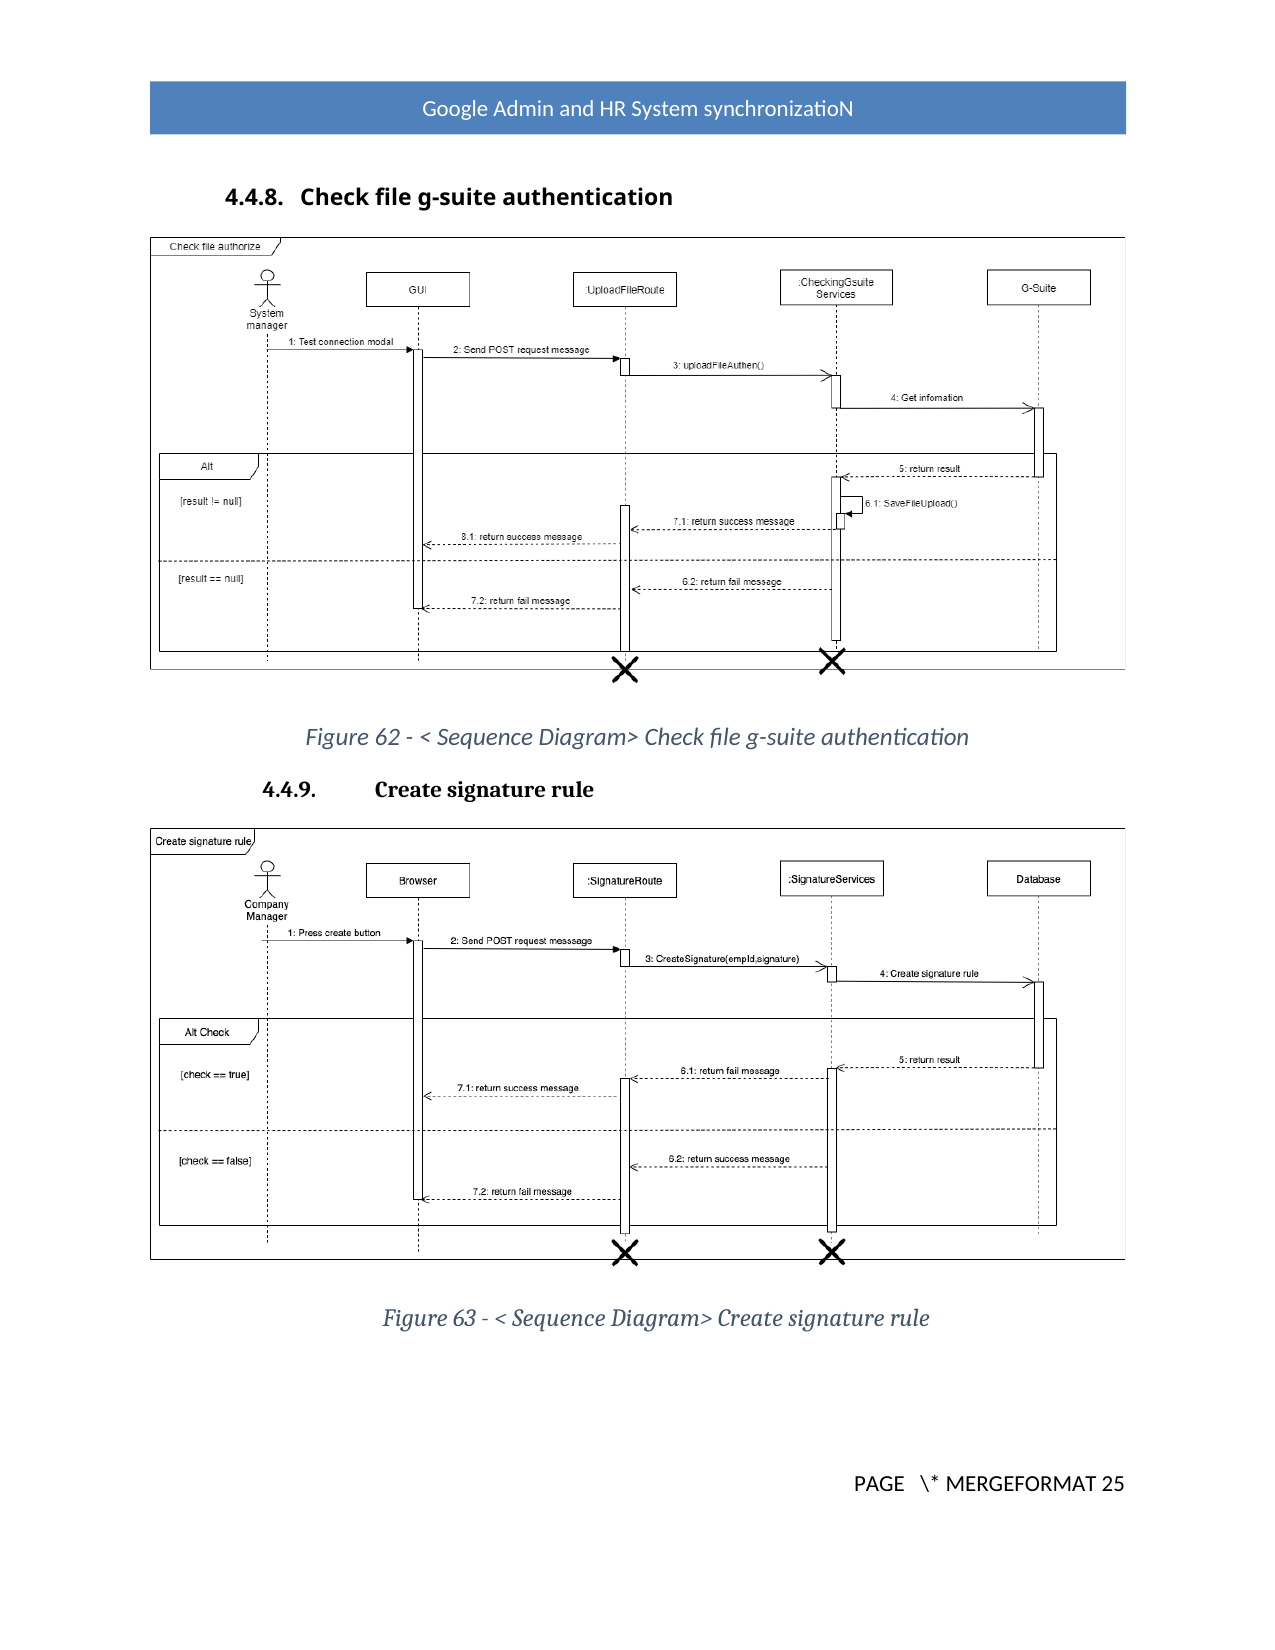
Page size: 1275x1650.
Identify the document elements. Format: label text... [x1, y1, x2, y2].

picture [150, 828, 1125, 1271]
subtitle Check file g-suite authentication [225, 181, 1125, 212]
subtitle Create signature rule [262, 777, 1125, 803]
picture [150, 237, 1125, 688]
